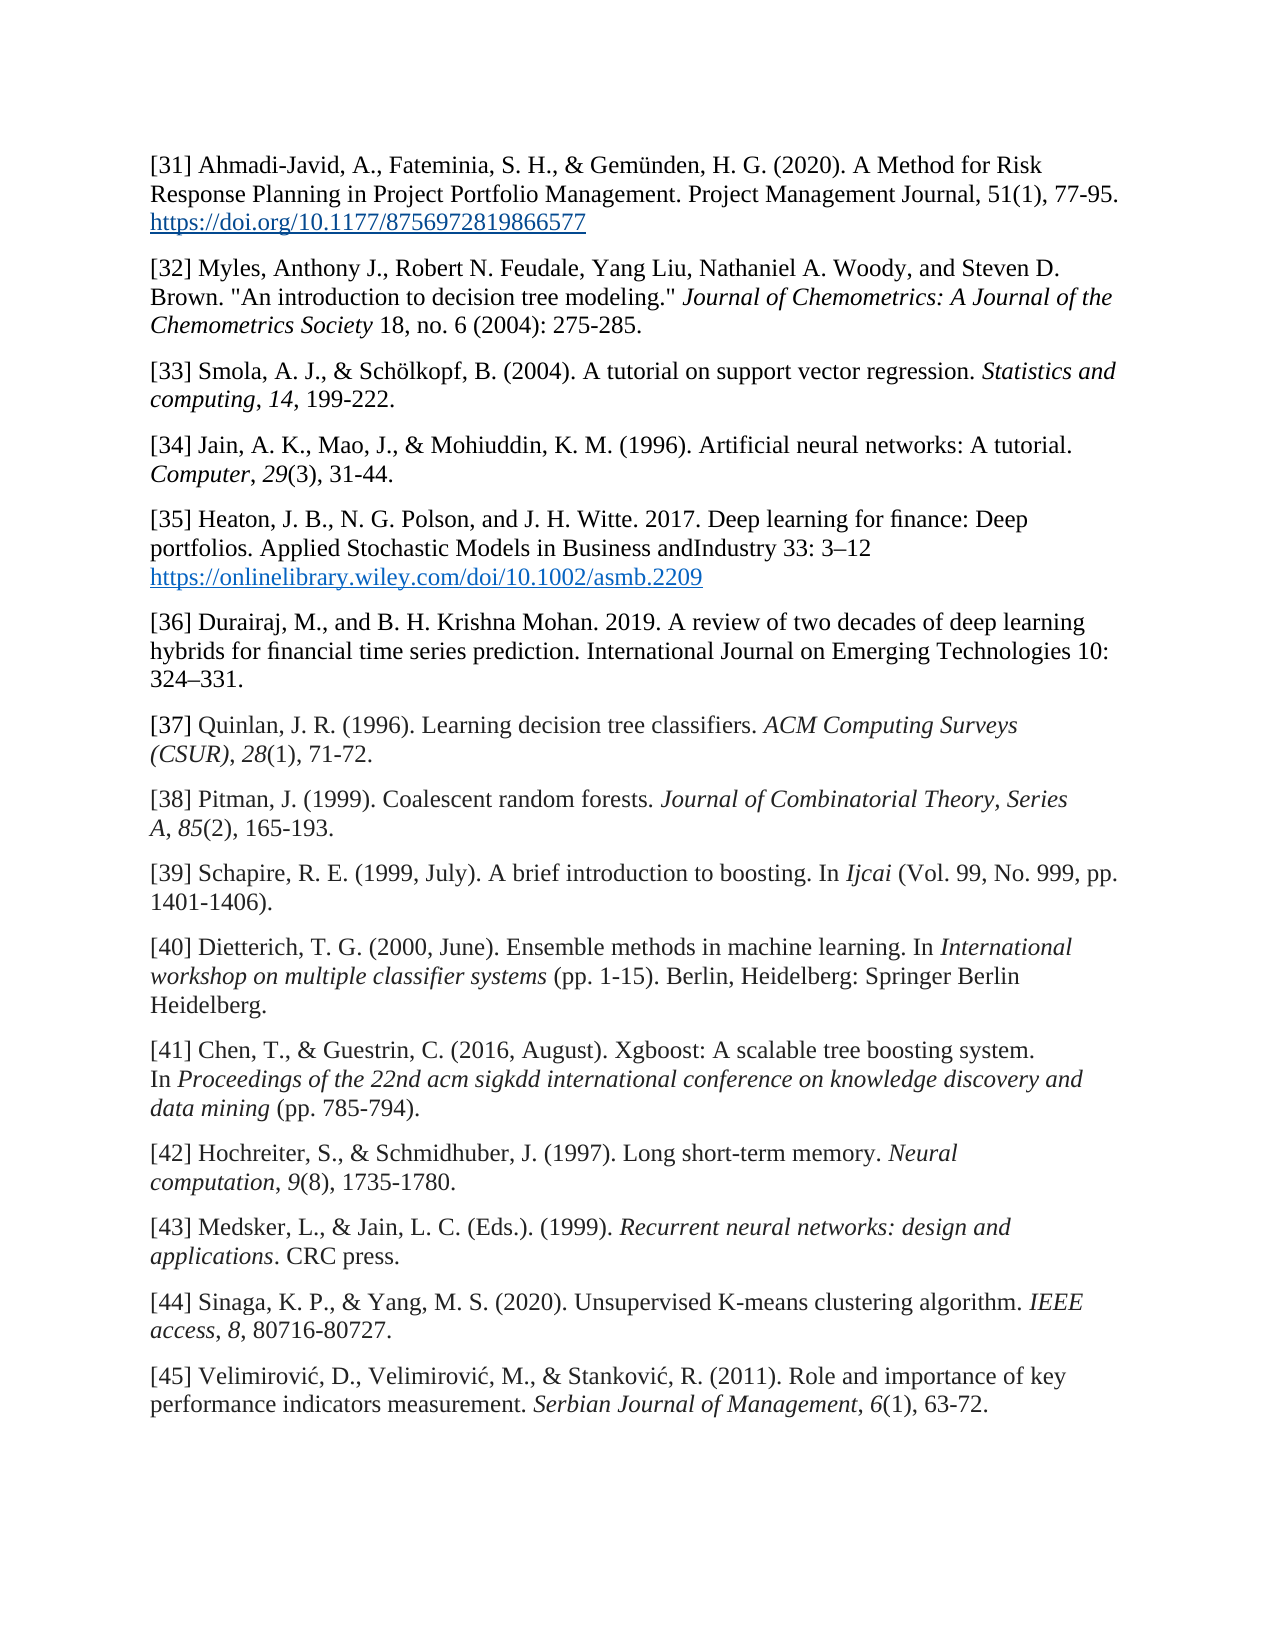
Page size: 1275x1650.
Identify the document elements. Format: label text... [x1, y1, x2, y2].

text [37] Quinlan, J. R. (1996). Learning decision tree classifiers. ACM Computing Surveys (CSUR), 28(1), 71-72. [373, 710, 1125, 767]
text [32] Myles, Anthony J., Robert N. Feudale, Yang Liu, Nathaniel A. Woody, and Steven D. Brown. "An introduction to decision tree modeling." Journal of Chemometrics: A Journal of the Chemometrics Society 18, no. 6 (2004): 275-285. [150, 253, 1125, 339]
text [35] Heaton, J. B., N. G. Polson, and J. H. Witte. 2017. Deep learning for ﬁnance: Deep portfolios. Applied Stochastic Models in Business andIndustry 33: 3–12 https://onlinelibrary.wiley.com/doi/10.1002/asmb.2209 [150, 504, 1125, 590]
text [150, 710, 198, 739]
text [40] Dietterich, T. G. (2000, June). Ensemble methods in machine learning. In International workshop on multiple classifier systems (pp. 1-15). Berlin, Heidelberg: Springer Berlin Heidelberg. [150, 932, 1125, 1019]
text [31] Ahmadi-Javid, A., Fateminia, S. H., & Gemünden, H. G. (2020). A Method for Risk Response Planning in Project Portfolio Management. Project Management Journal, 51(1), 77-95. https://doi.org/10.1177/8756972819866577 [150, 150, 1125, 236]
text [39] Schapire, R. E. (1999, July). A brief introduction to boosting. In Ijcai (Vol. 99, No. 999, pp. 1401-1406). [273, 858, 1125, 916]
text [34] Jain, A. K., Mao, J., & Mohiuddin, K. M. (1996). Artificial neural networks: A tutorial. Computer, 29(3), 31-44. [150, 430, 1125, 487]
text [42] Hochreiter, S., & Schmidhuber, J. (1997). Long short-term memory. Neural computation, 9(8), 1735-1780. [456, 1138, 1125, 1196]
text [45] Velimirović, D., Velimirović, M., & Stanković, R. (2011). Role and importance of key performance indicators measurement. Serbian Journal of Management, 6(1), 63-72. [150, 1361, 1125, 1418]
text [33] Smola, A. J., & Schölkopf, B. (2004). A tutorial on support vector regression. Statistics and computing, 14, 199-222. [150, 356, 1125, 413]
text [44] Sinaga, K. P., & Yang, M. S. (2020). Unsupervised K-means clustering algorithm. IEEE access, 8, 80716-80727. [392, 1287, 1125, 1344]
text [41] Chen, T., & Guestrin, C. (2016, August). Xgboost: A scalable tree boosting system. In Proceedings of the 22nd acm sigkdd international conference on knowledge discovery and data mining (pp. 785-794). [420, 1035, 1125, 1122]
text [38] Pitman, J. (1999). Coalescent random forests. Journal of Combinatorial Theory, Series A, 85(2), 165-193. [334, 784, 1125, 842]
text [36] Durairaj, M., and B. H. Krishna Mohan. 2019. A review of two decades of deep learning hybrids for ﬁnancial time series prediction. International Journal on Emerging Technologies 10: 324–331. [150, 607, 1125, 693]
text [43] Medsker, L., & Jain, L. C. (Eds.). (1999). Recurrent neural networks: design and applications. CRC press. [150, 1212, 1125, 1270]
